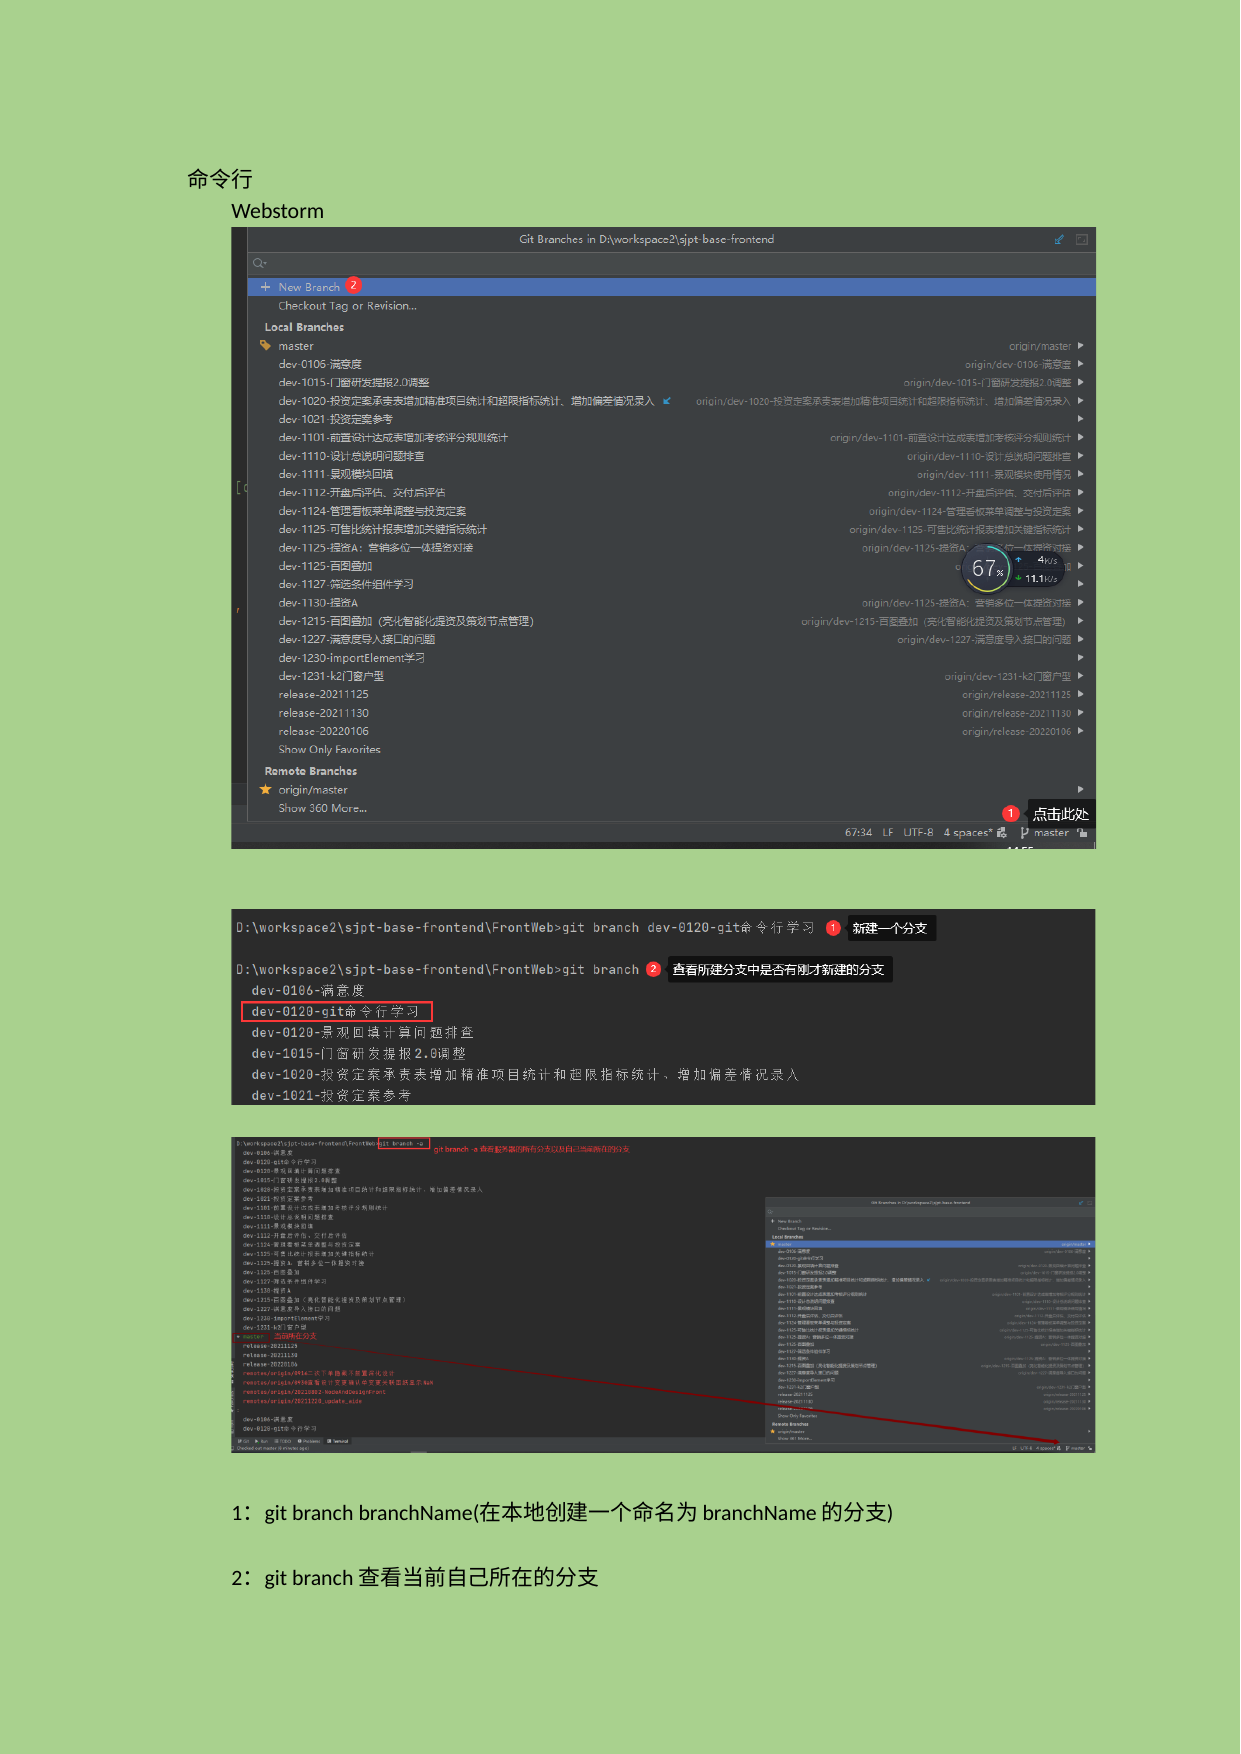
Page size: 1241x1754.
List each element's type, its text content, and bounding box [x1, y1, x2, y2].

picture [231, 1137, 1096, 1453]
text 2：git branch 查看当前自己所在的分支 [187, 1559, 1053, 1592]
text 命令行 [187, 162, 1053, 194]
text Webstorm [187, 194, 1053, 227]
picture [231, 909, 1096, 1105]
text 1：git branch branchName(在本地创建一个命名为branchName的分支) [187, 1494, 1053, 1527]
picture [231, 227, 1097, 849]
